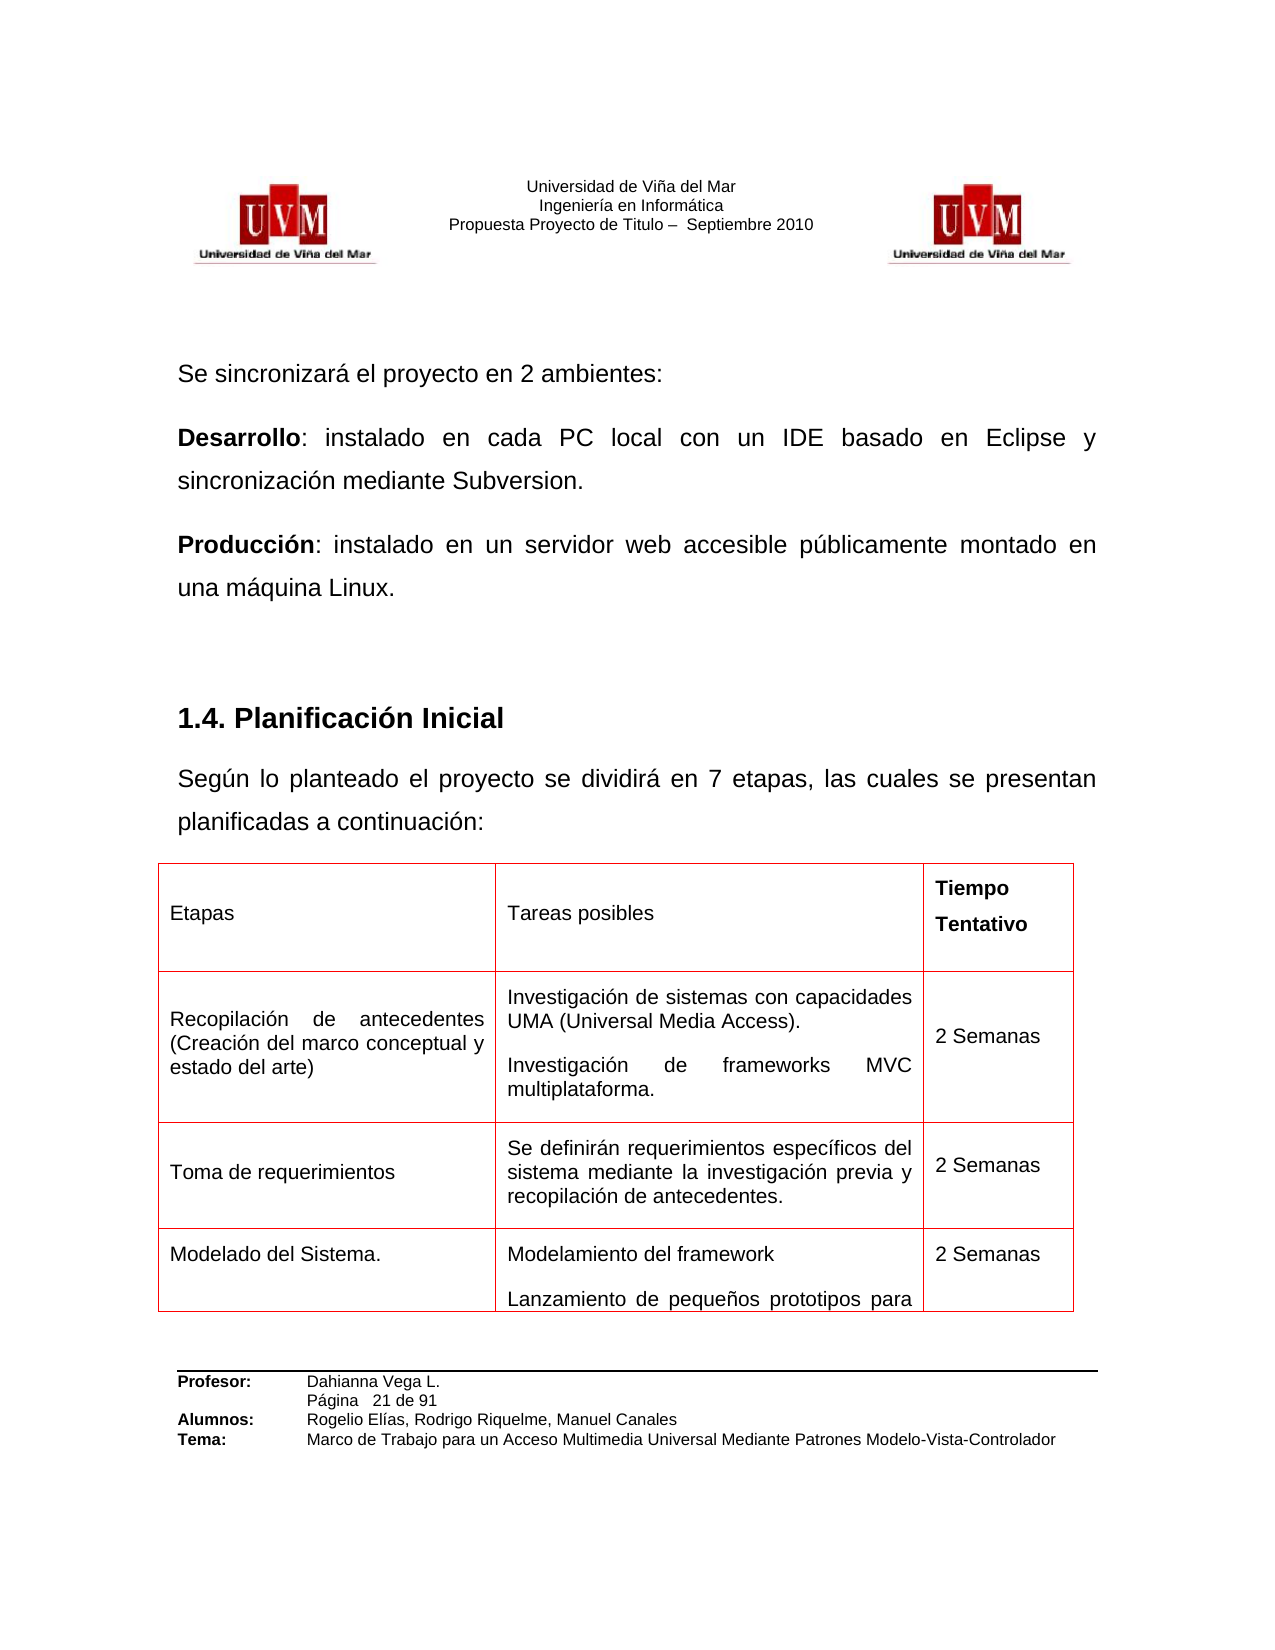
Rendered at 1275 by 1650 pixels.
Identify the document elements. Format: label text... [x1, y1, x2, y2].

subtitle 1.4. Planificación Inicial [177, 701, 1098, 734]
text Se sincronizará el proyecto en 2 ambientes: [177, 359, 1098, 388]
list Desarrollo: instalado en cada PC local con un IDE basado en Eclipse y sincronización mediante Subversion. [177, 423, 1098, 495]
table_cell Investigación de sistemas con capacidades UMA (Universal Media Access). Investigación de frameworks MVC multiplataforma. [496, 972, 923, 1122]
table_header Tareas posibles [496, 864, 923, 971]
list Producción: instalado en un servidor web accesible públicamente montado en una máquina Linux. [177, 530, 1098, 602]
table_cell Modelamiento del framework Lanzamiento de pequeños prototipos para hacer pruebas del framework MVC. [496, 1229, 923, 1311]
table_cell 2 Semanas [924, 1229, 1073, 1311]
table_cell Modelado del Sistema. [159, 1229, 495, 1311]
list Según lo planteado el proyecto se dividirá en 7 etapas, las cuales se presentan planificadas a continuación: [177, 764, 1098, 836]
table_cell Toma de requerimientos [159, 1123, 495, 1228]
table_cell Recopilación de antecedentes (Creación del marco conceptual y estado del arte) [159, 972, 495, 1122]
picture [177, 176, 390, 267]
picture [871, 176, 1084, 267]
table_header Tiempo Tentativo [924, 864, 1073, 971]
table_cell 2 Semanas [924, 972, 1073, 1122]
table_cell Se definirán requerimientos específicos del sistema mediante la investigación previa y recopilación de antecedentes. [496, 1123, 923, 1228]
table_cell 2 Semanas [924, 1123, 1073, 1228]
table_header Etapas [159, 864, 495, 971]
